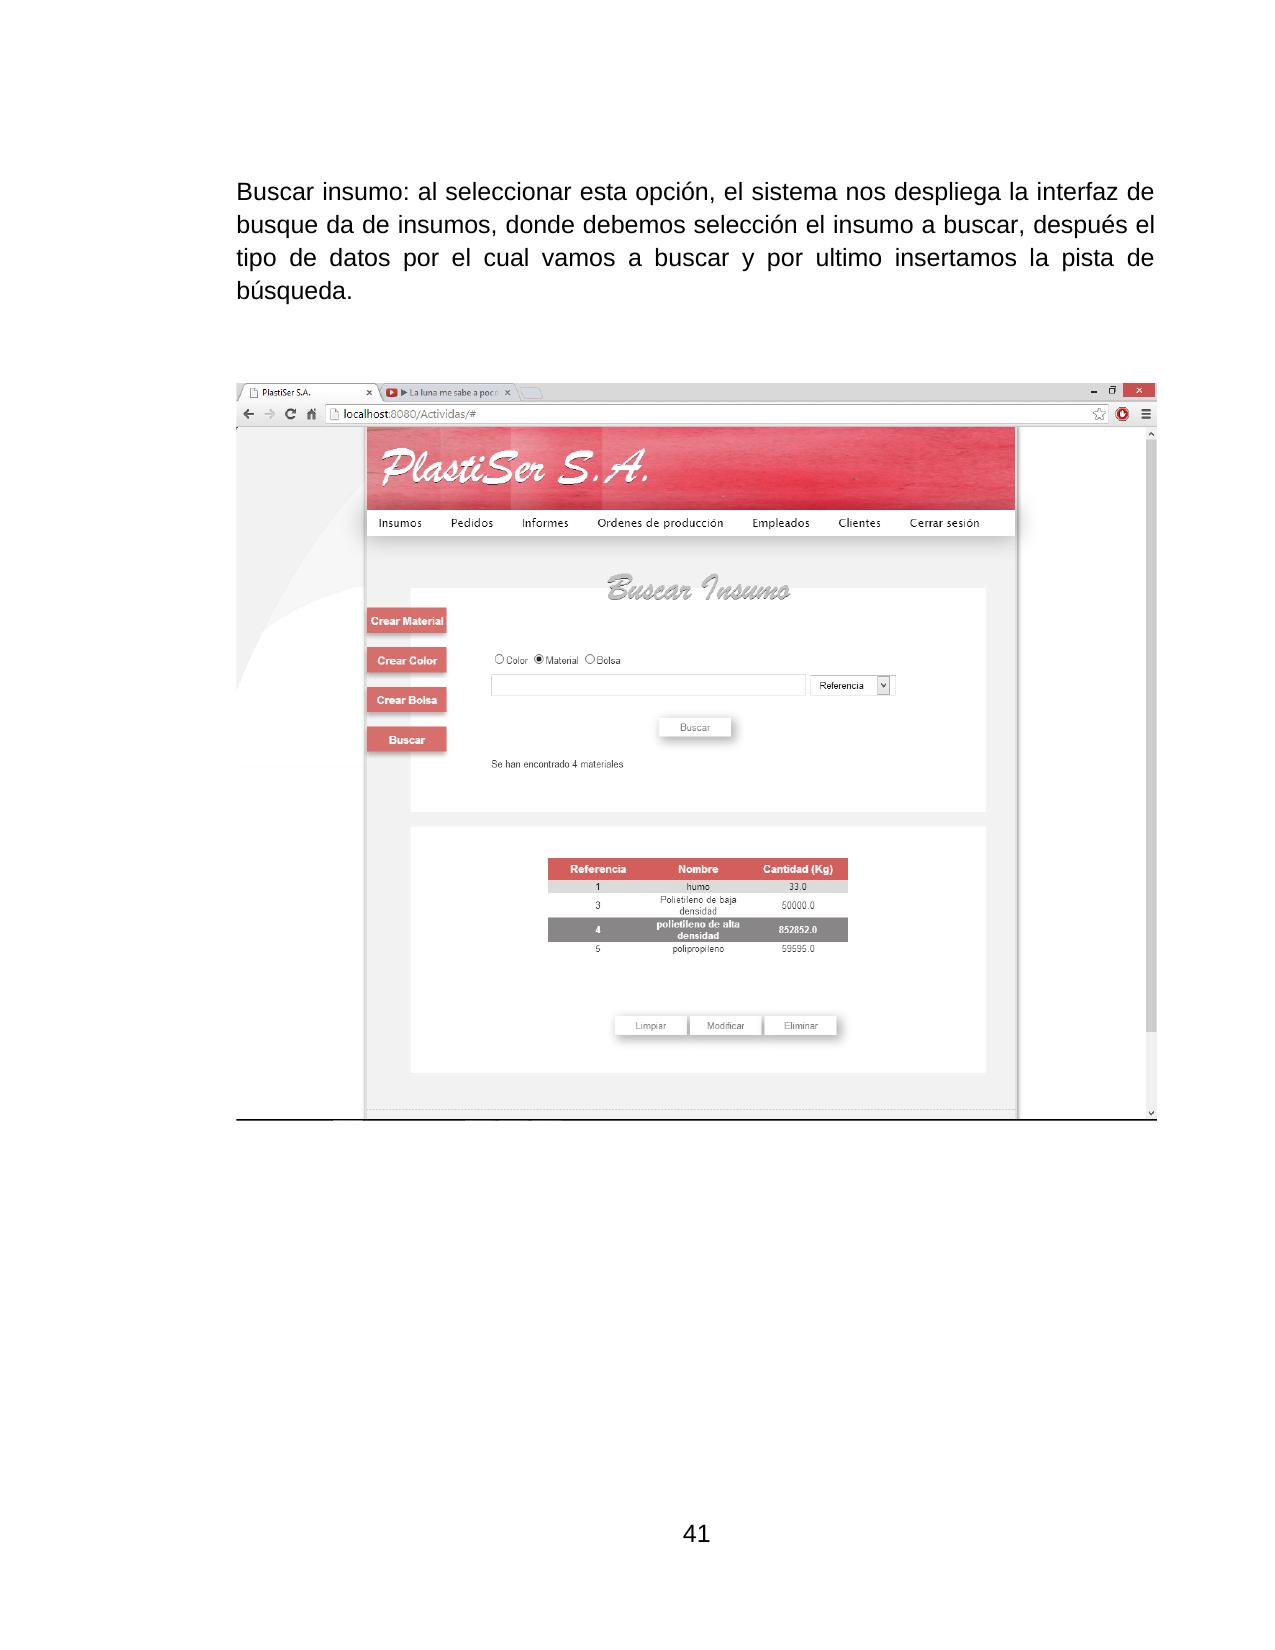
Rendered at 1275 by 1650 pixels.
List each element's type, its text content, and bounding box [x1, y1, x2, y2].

picture [236, 383, 1157, 1121]
text Buscar insumo: al seleccionar esta opción, el sistema nos despliega la interfaz de busque da de insumos, donde debemos selección el insumo a buscar, después el tipo de datos por el cual vamos a buscar y por ultimo insertamos la pista de búsqueda. [236, 177, 1157, 305]
